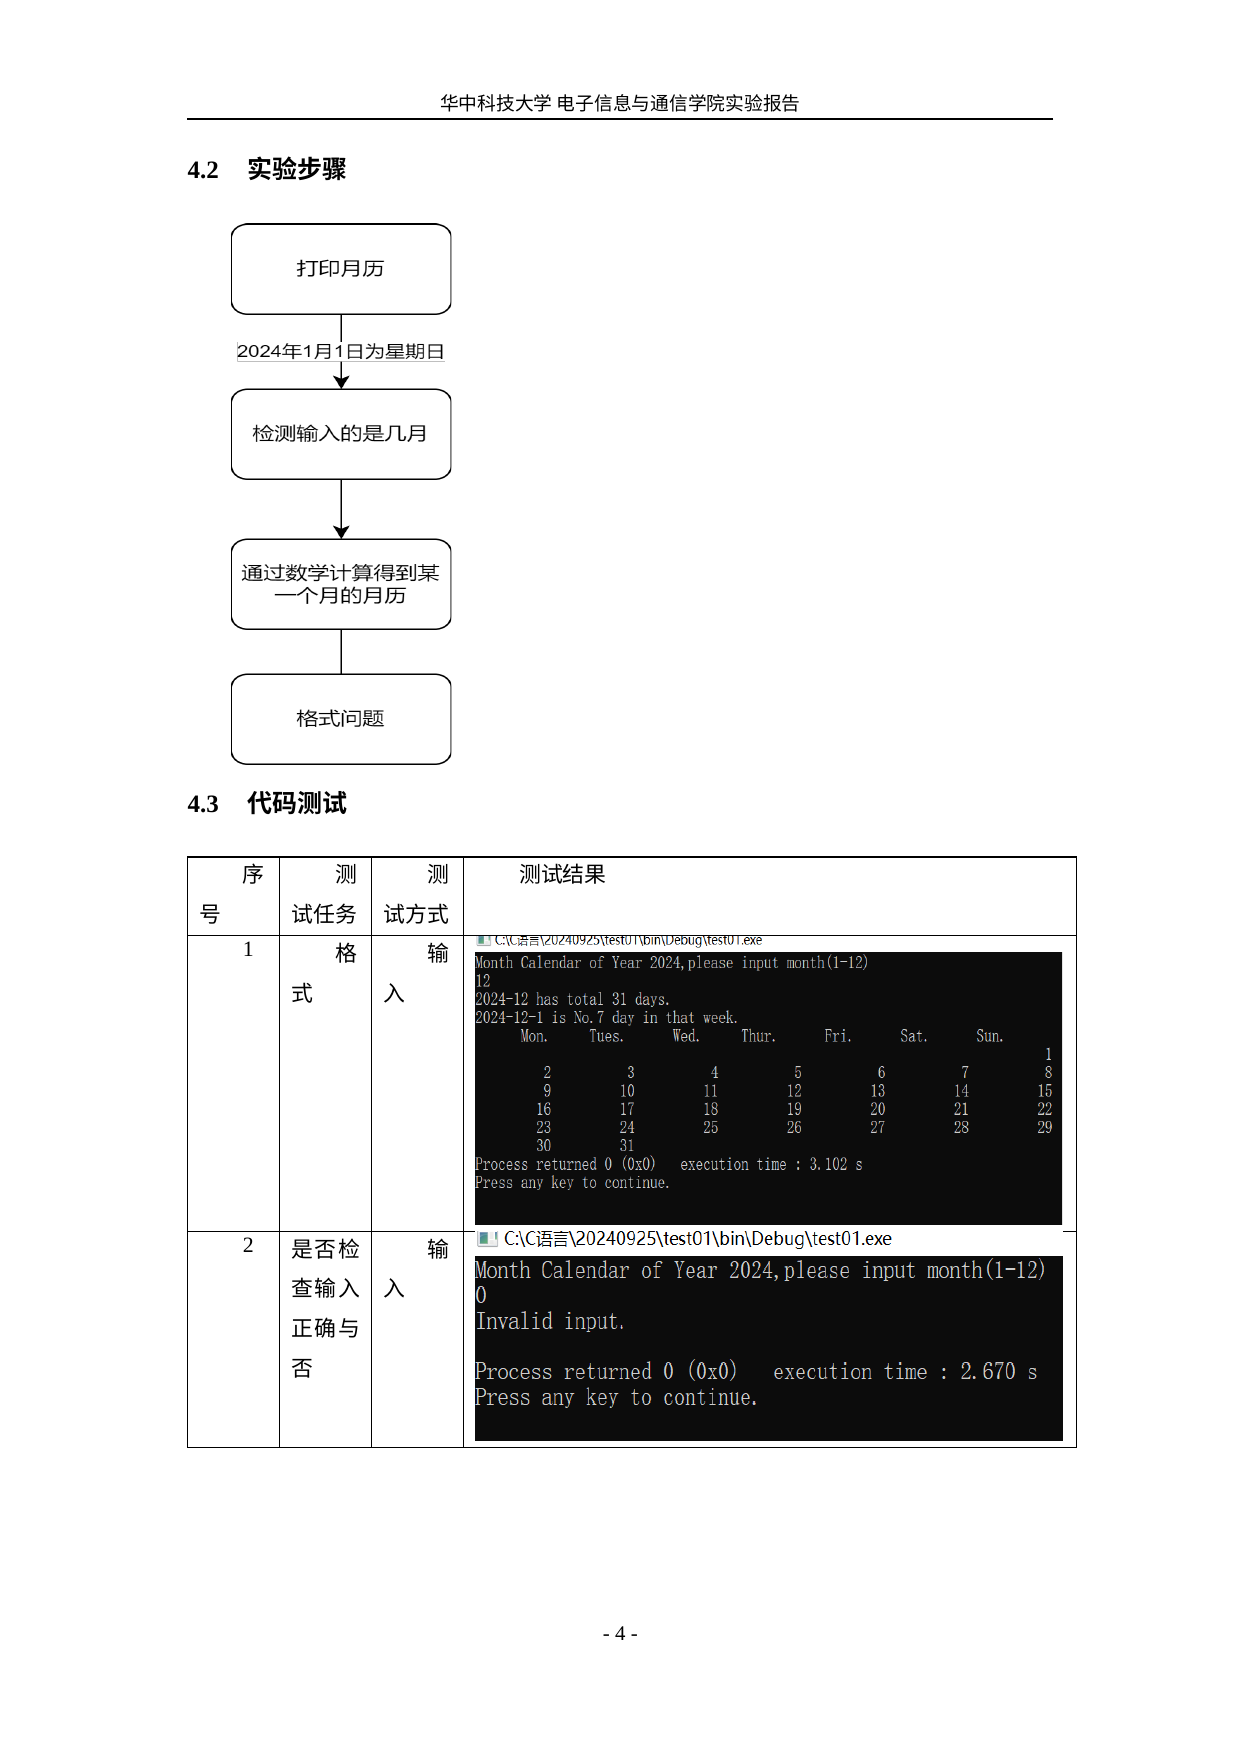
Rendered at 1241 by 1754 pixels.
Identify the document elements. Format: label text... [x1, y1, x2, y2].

table_cell 输入 [372, 1232, 463, 1447]
picture [475, 1231, 1063, 1441]
table_cell 格式 [280, 936, 371, 1231]
table_header 测试任务 [280, 858, 371, 935]
table_cell 2 [188, 1232, 279, 1447]
table_cell 1 [188, 936, 279, 1231]
table_cell 是否检查输入正确与否 [280, 1232, 371, 1447]
subtitle 代码测试 [187, 783, 1053, 819]
picture [475, 936, 1063, 1225]
table_header 序号 [188, 858, 279, 935]
picture [231, 223, 452, 765]
table_cell 输入 [372, 936, 463, 1231]
table_cell [464, 1232, 1076, 1447]
subtitle 实验步骤 [187, 150, 1053, 186]
table_header 测试结果 [464, 858, 1076, 935]
table_cell [464, 936, 1076, 1231]
table_header 测试方式 [372, 858, 463, 935]
